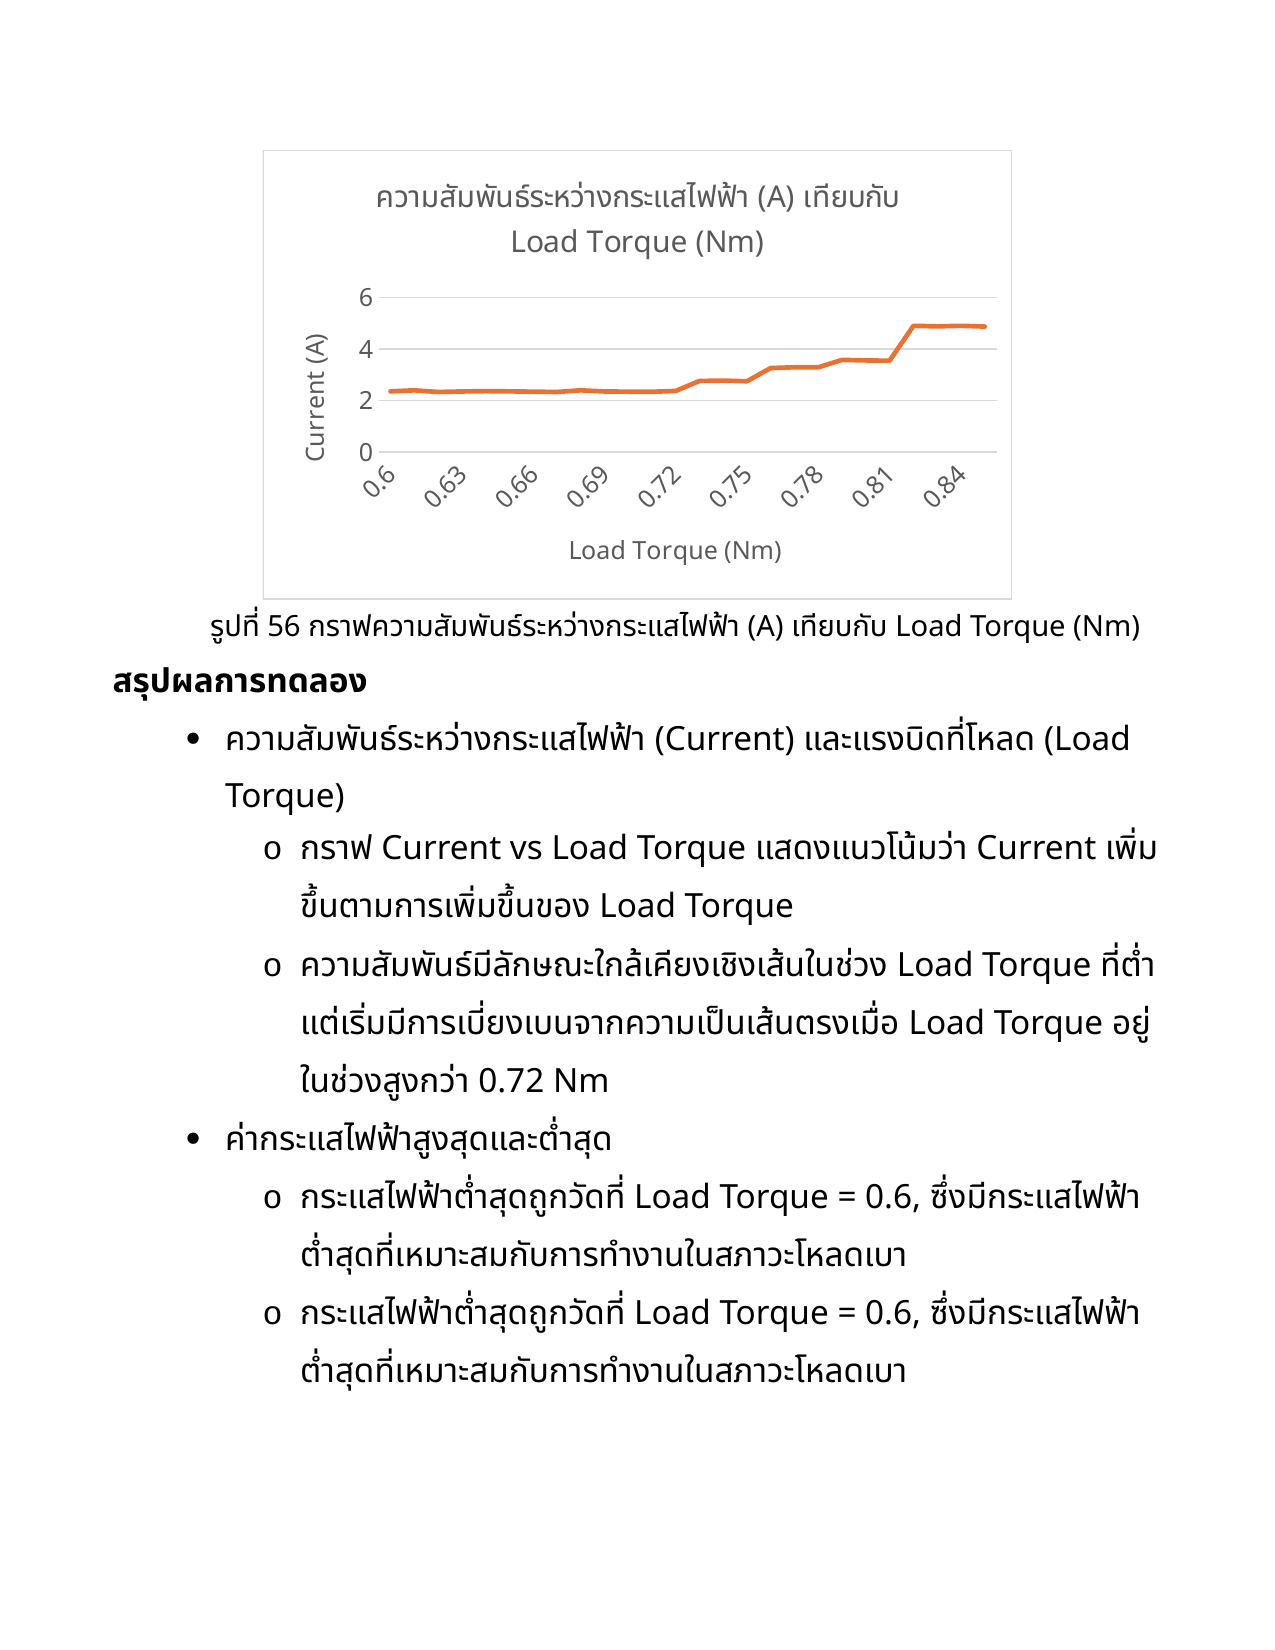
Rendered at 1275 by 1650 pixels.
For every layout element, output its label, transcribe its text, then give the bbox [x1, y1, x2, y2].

list กระแสไฟฟ้าต่ำสุดถูกวัดที่ Load Torque = 0.6, ซึ่งมีกระแสไฟฟ้าต่ำสุดที่เหมาะสมกับการทำงานในสภาวะโหลดเบา [262, 1289, 1162, 1397]
list ความสัมพันธ์ระหว่างกระแสไฟฟ้า (Current) และแรงบิดที่โหลด (Load Torque) [187, 714, 1162, 817]
text สรุปผลการทดลอง [112, 657, 1162, 707]
list กระแสไฟฟ้าต่ำสุดถูกวัดที่ Load Torque = 0.6, ซึ่งมีกระแสไฟฟ้าต่ำสุดที่เหมาะสมกับการทำงานในสภาวะโหลดเบา [262, 1173, 1162, 1281]
list ค่ากระแสไฟฟ้าสูงสุดและต่ำสุด [187, 1115, 1162, 1165]
text รูปที่ 56 กราฟความสัมพันธ์ระหว่างกระแสไฟฟ้า (A) เทียบกับ Load Torque (Nm) [112, 605, 1162, 649]
list กราฟ Current vs Load Torque แสดงแนวโน้มว่า Current เพิ่มขึ้นตามการเพิ่มขึ้นของ Load Torque [262, 824, 1162, 933]
list ความสัมพันธ์มีลักษณะใกล้เคียงเชิงเส้นในช่วง Load Torque ที่ต่ำ แต่เริ่มมีการเบี่ยงเบนจากความเป็นเส้นตรงเมื่อ Load Torque อยู่ในช่วงสูงกว่า 0.72 Nm [262, 940, 1162, 1107]
